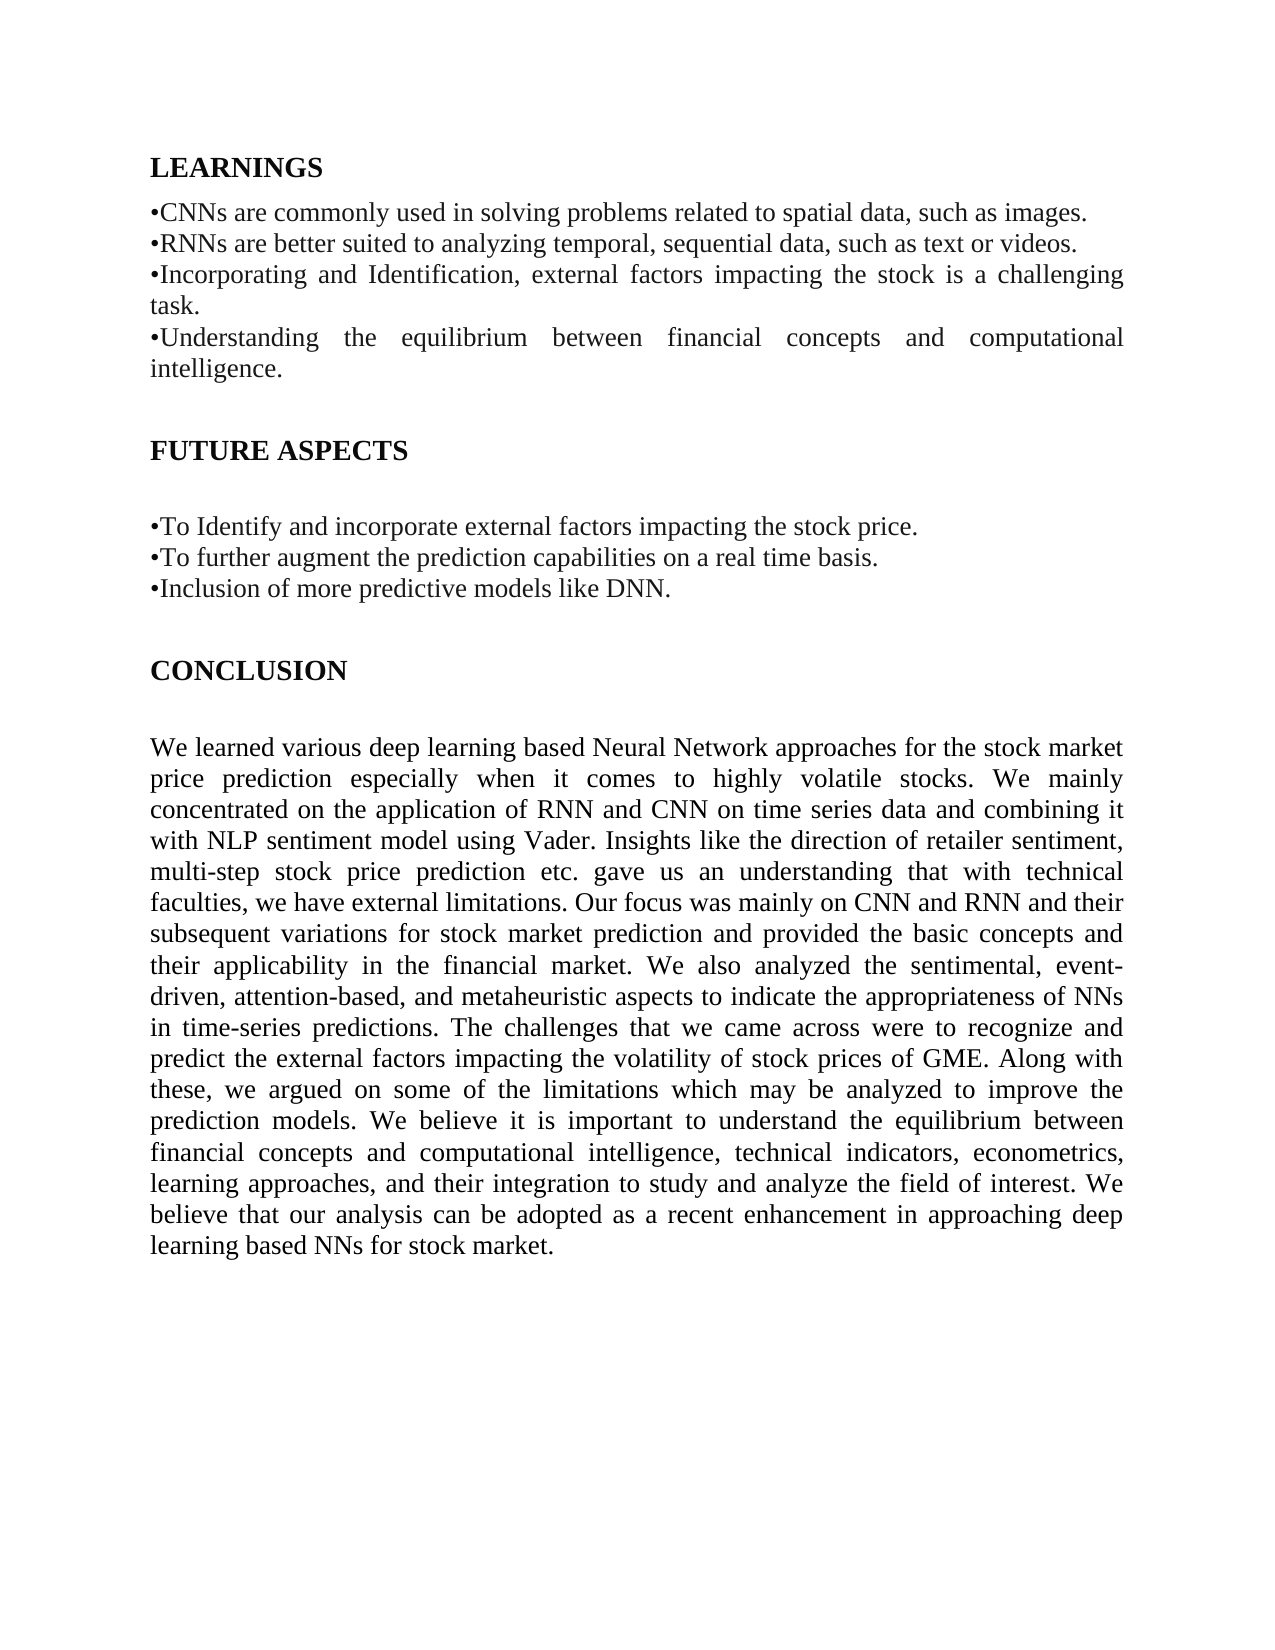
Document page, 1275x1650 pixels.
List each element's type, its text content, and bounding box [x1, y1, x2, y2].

text •Understanding the equilibrium between financial concepts and computational intelligence. [150, 321, 1125, 383]
text •Inclusion of more predictive models like DNN. [150, 572, 1125, 603]
text We learned various deep learning based Neural Network approaches for the stock market price prediction especially when it comes to highly volatile stocks. We mainly concentrated on the application of RNN and CNN on time series data and combining it with NLP sentiment model using Vader. Insights like the direction of retailer sentiment, multi-step stock price prediction etc. gave us an understanding that with technical faculties, we have external limitations. Our focus was mainly on CNN and RNN and their subsequent variations for stock market prediction and provided the basic concepts and their applicability in the financial market. We also analyzed the sentimental, event-driven, attention-based, and metaheuristic aspects to indicate the appropriateness of NNs in time-series predictions. The challenges that we came across were to recognize and predict the external factors impacting the volatility of stock prices of GME. Along with these, we argued on some of the limitations which may be analyzed to improve the prediction models. We believe it is important to understand the equilibrium between financial concepts and computational intelligence, technical indicators, econometrics, learning approaches, and their integration to study and analyze the field of interest. We believe that our analysis can be adopted as a recent enhancement in approaching deep learning based NNs for stock market. [150, 731, 1125, 1260]
text •CNNs are commonly used in solving problems related to spatial data, such as images. [150, 196, 1125, 227]
text •To further augment the prediction capabilities on a real time basis. [150, 541, 1125, 572]
text •RNNs are better suited to analyzing temporal, sequential data, such as text or videos. [150, 227, 1125, 258]
text •Incorporating and Identification, external factors impacting the stock is a challenging task. [150, 258, 1125, 321]
text •To Identify and incorporate external factors impacting the stock price. [150, 510, 1125, 541]
subtitle FUTURE ASPECTS [150, 433, 1125, 466]
subtitle LEARNINGS [150, 150, 1125, 183]
subtitle CONCLUSION [150, 653, 1125, 687]
